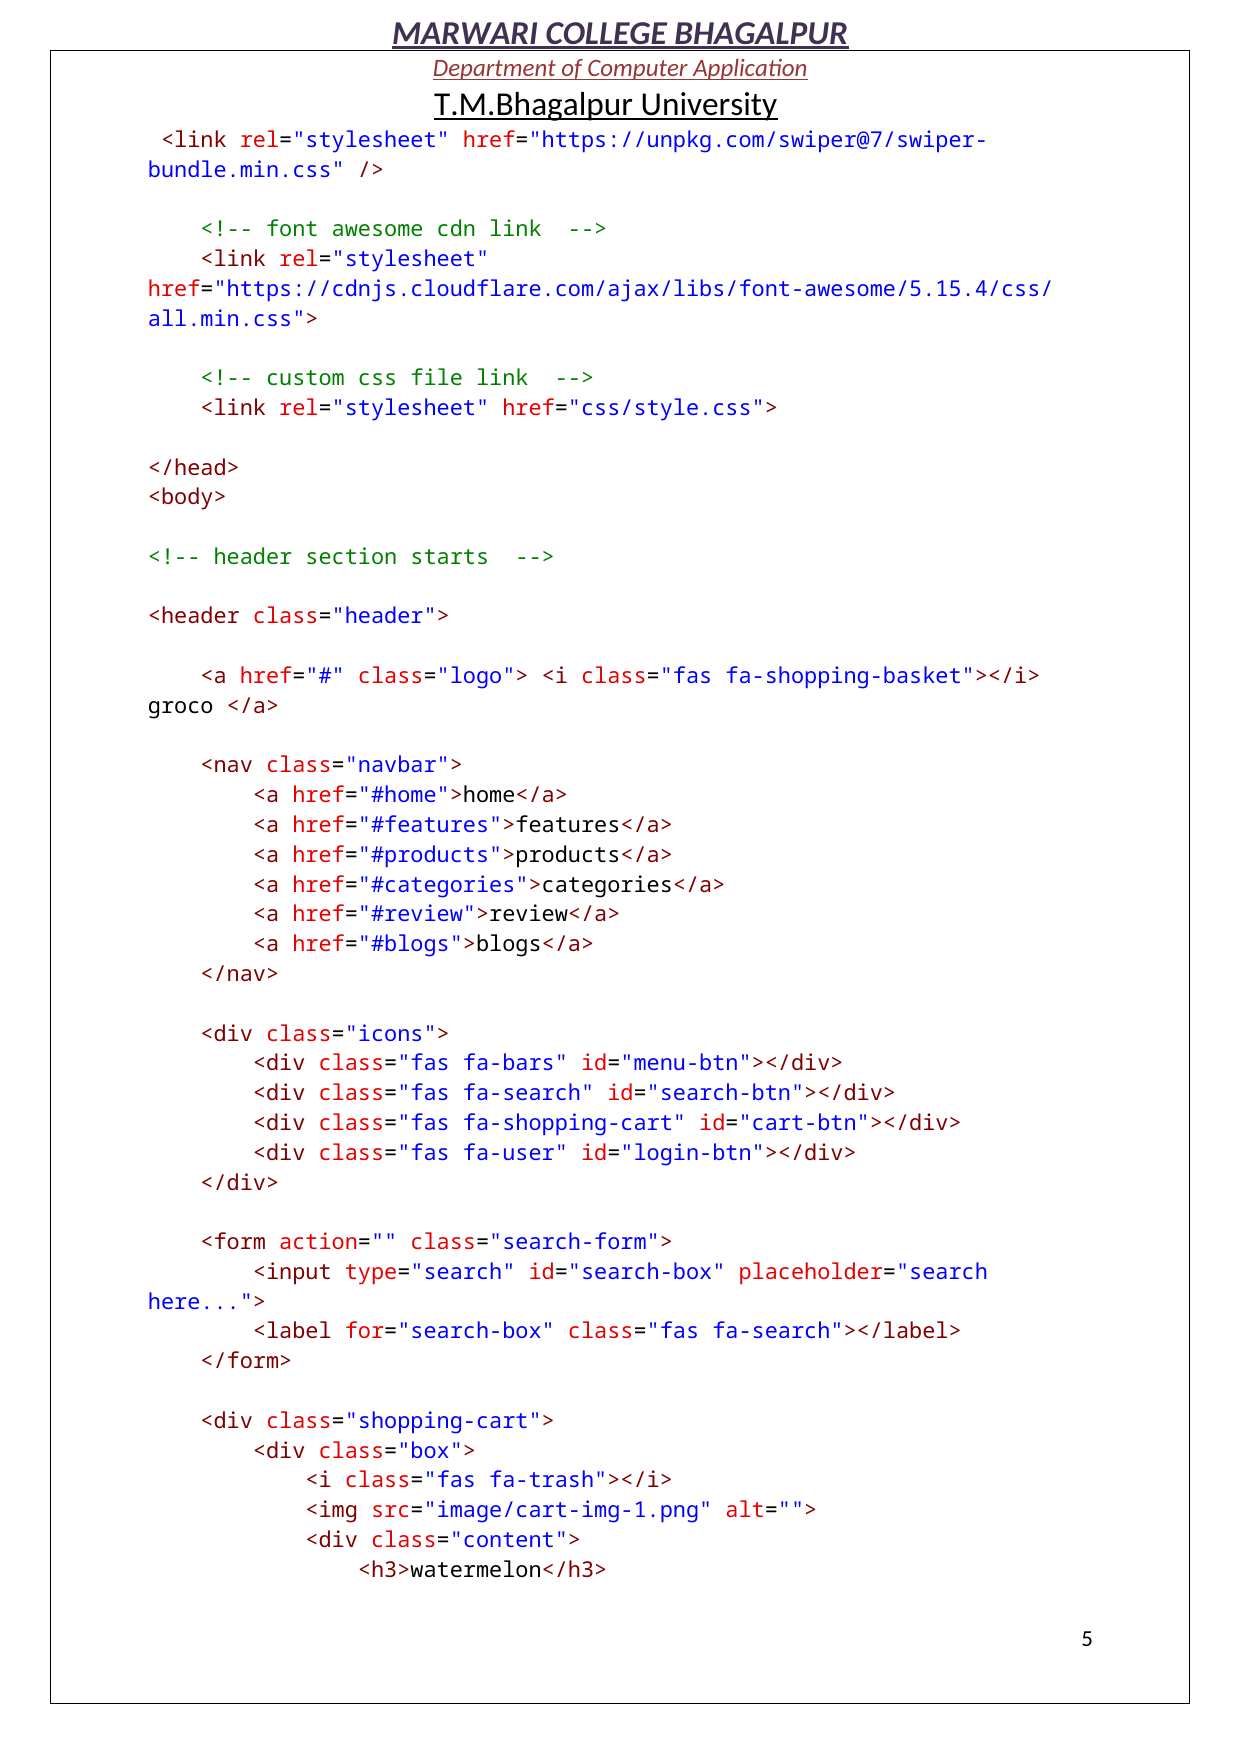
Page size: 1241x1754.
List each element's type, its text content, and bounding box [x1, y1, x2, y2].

text <link rel="stylesheet" href="https://cdnjs.cloudflare.com/ajax/libs/font-awesome/5.15.4/css/all.min.css"> [148, 243, 1093, 332]
text <link rel="stylesheet" href="https://unpkg.com/swiper@7/swiper-bundle.min.css" /> [148, 124, 1093, 183]
text <body> [148, 481, 1093, 511]
text <link rel="stylesheet" href="css/style.css"> [148, 392, 1093, 422]
text <div class="fas fa-search" id="search-btn"></div> [148, 1077, 1093, 1107]
text <input type="search" id="search-box" placeholder="search here..."> [148, 1256, 1093, 1315]
text <a href="#blogs">blogs</a> [148, 928, 1093, 958]
text <div class="fas fa-shopping-cart" id="cart-btn"></div> [148, 1107, 1093, 1137]
text </form> [148, 1345, 1093, 1375]
text <!-- header section starts --> [148, 541, 1093, 571]
text <nav class="navbar"> [148, 749, 1093, 779]
text <a href="#features">features</a> [148, 809, 1093, 839]
text <header class="header"> [148, 600, 1093, 630]
text <!-- custom css file link --> [148, 362, 1093, 392]
text <a href="#products">products</a> [148, 839, 1093, 868]
text <a href="#" class="logo"> <i class="fas fa-shopping-basket"></i> groco </a> [148, 660, 1093, 719]
text <a href="#categories">categories</a> [148, 868, 1093, 898]
text <h3>watermelon</h3> [148, 1554, 1093, 1583]
text </head> [148, 451, 1093, 481]
text <div class="fas fa-bars" id="menu-btn"></div> [148, 1047, 1093, 1077]
text <div class="fas fa-user" id="login-btn"></div> [148, 1137, 1093, 1166]
text <label for="search-box" class="fas fa-search"></label> [148, 1315, 1093, 1345]
text </nav> [148, 958, 1093, 988]
text <a href="#home">home</a> [148, 779, 1093, 809]
text <div class="content"> [148, 1524, 1093, 1554]
text <a href="#review">review</a> [148, 898, 1093, 928]
text <i class="fas fa-trash"></i> [148, 1464, 1093, 1494]
text <!-- font awesome cdn link --> [148, 213, 1093, 243]
text <div class="box"> [148, 1434, 1093, 1464]
text <form action="" class="search-form"> [148, 1226, 1093, 1256]
text <div class="icons"> [148, 1017, 1093, 1047]
text <div class="shopping-cart"> [148, 1405, 1093, 1434]
text </div> [148, 1166, 1093, 1196]
text <img src="image/cart-img-1.png" alt=""> [148, 1494, 1093, 1524]
